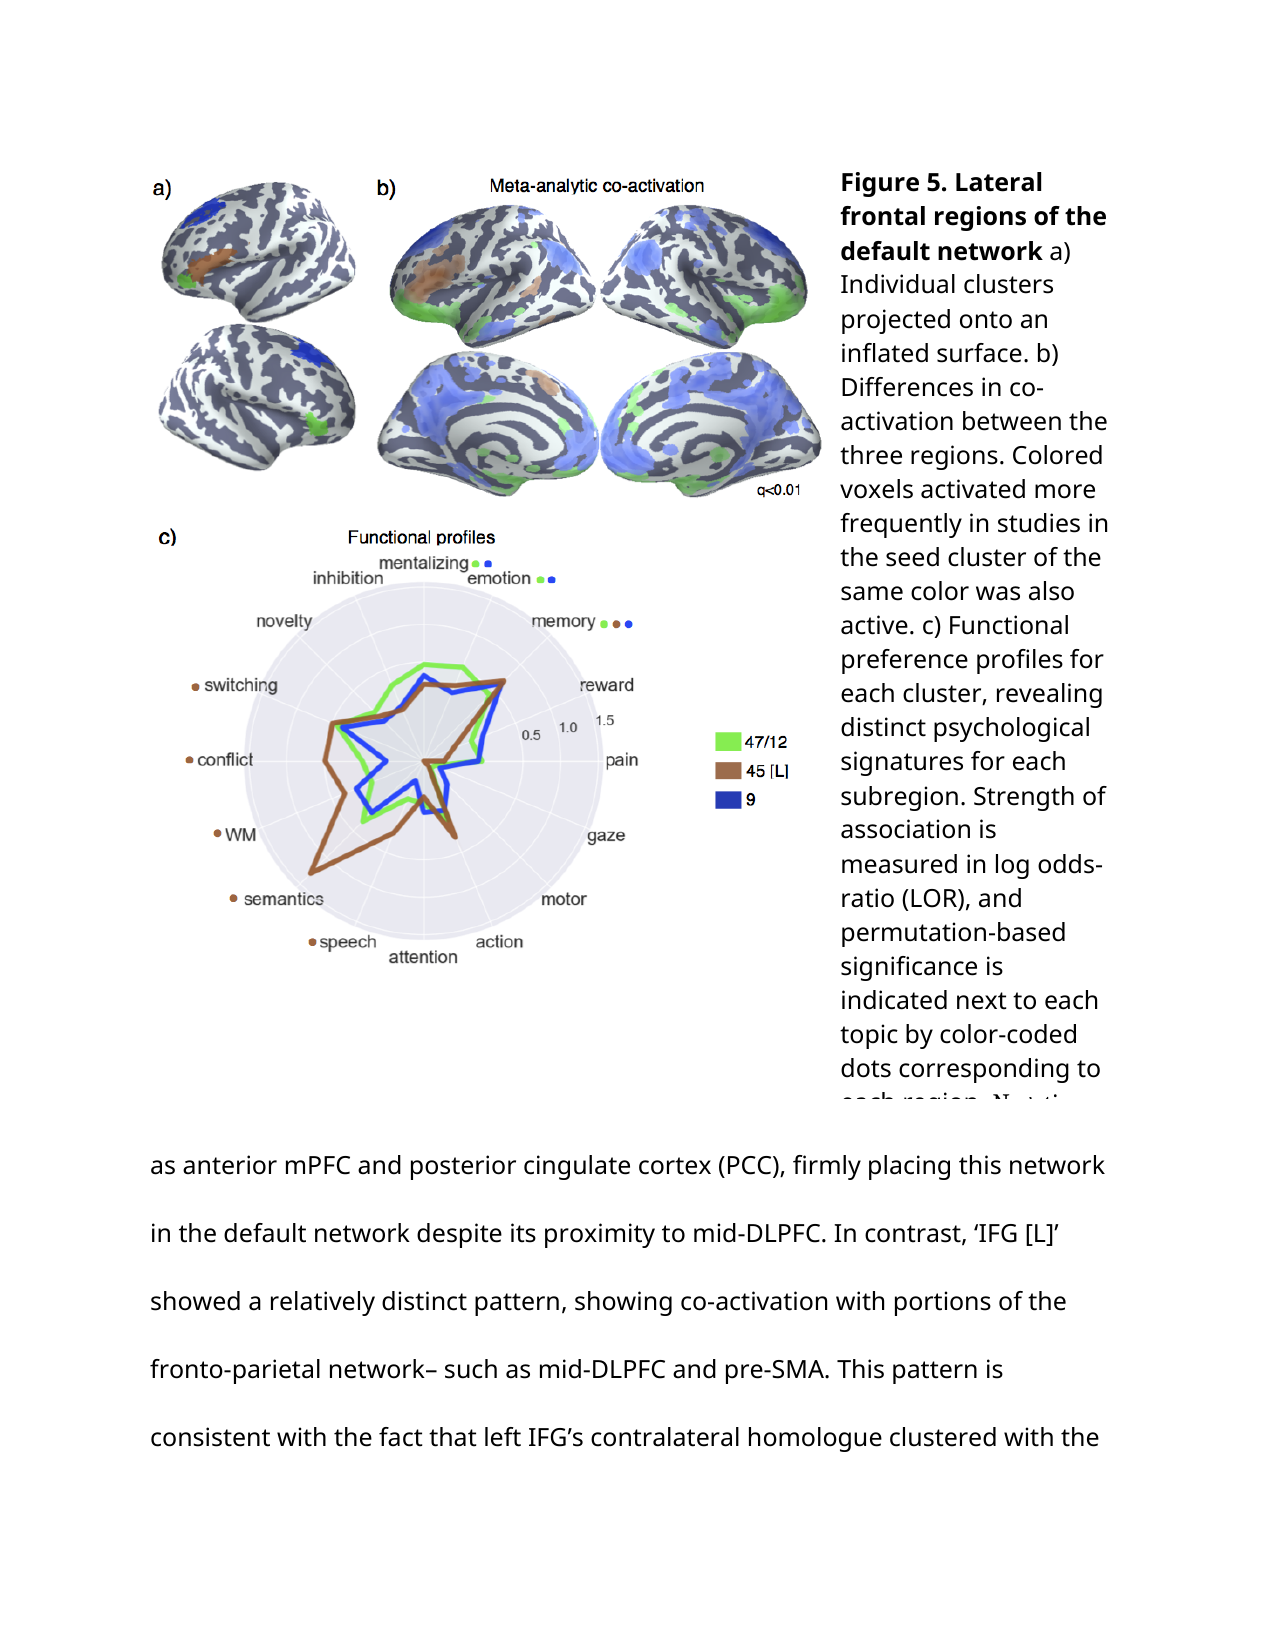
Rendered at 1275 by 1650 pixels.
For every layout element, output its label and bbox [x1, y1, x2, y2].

picture [150, 168, 826, 973]
text [150, 150, 1125, 1454]
